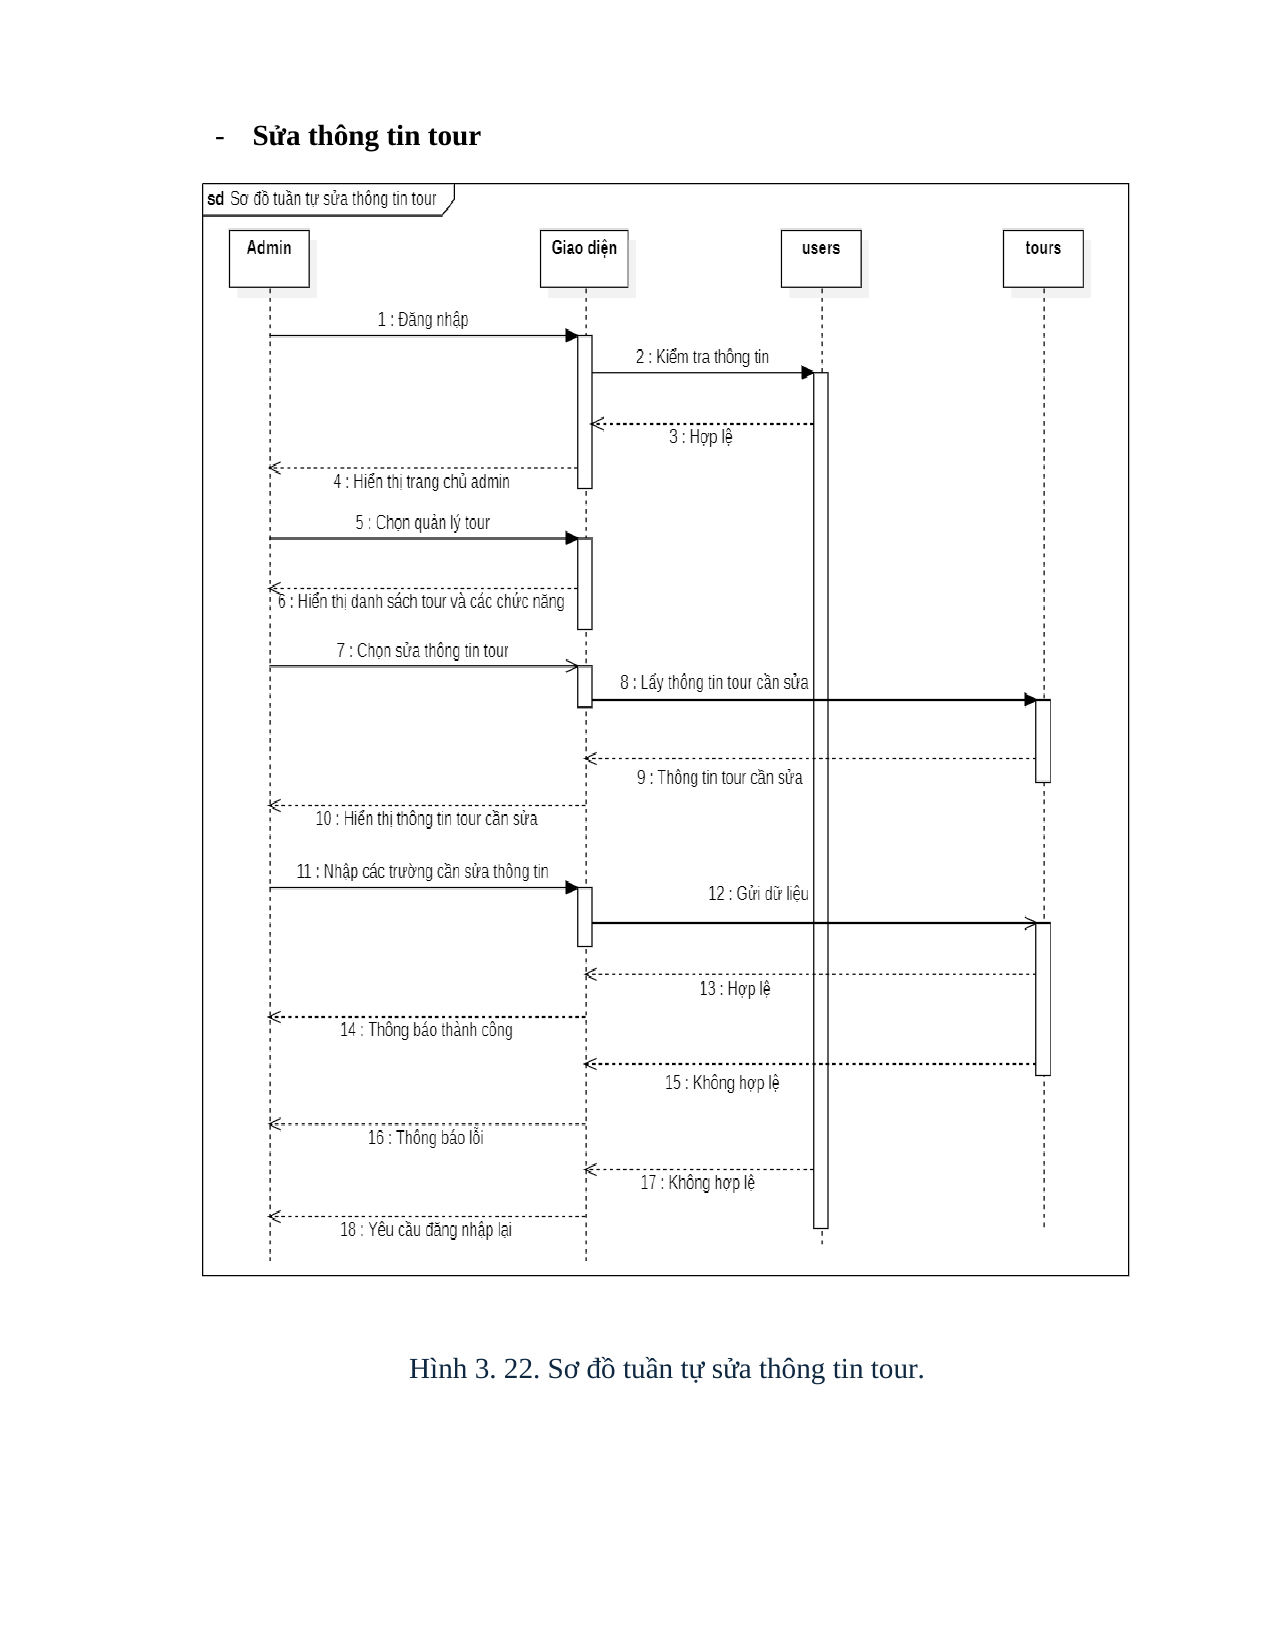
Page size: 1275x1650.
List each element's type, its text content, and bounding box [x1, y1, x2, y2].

list Sửa thông tin tour [215, 118, 1157, 152]
picture [192, 169, 1172, 1334]
text Hình 3. 22. Sơ đồ tuần tự sửa thông tin tour. [177, 1351, 1157, 1385]
